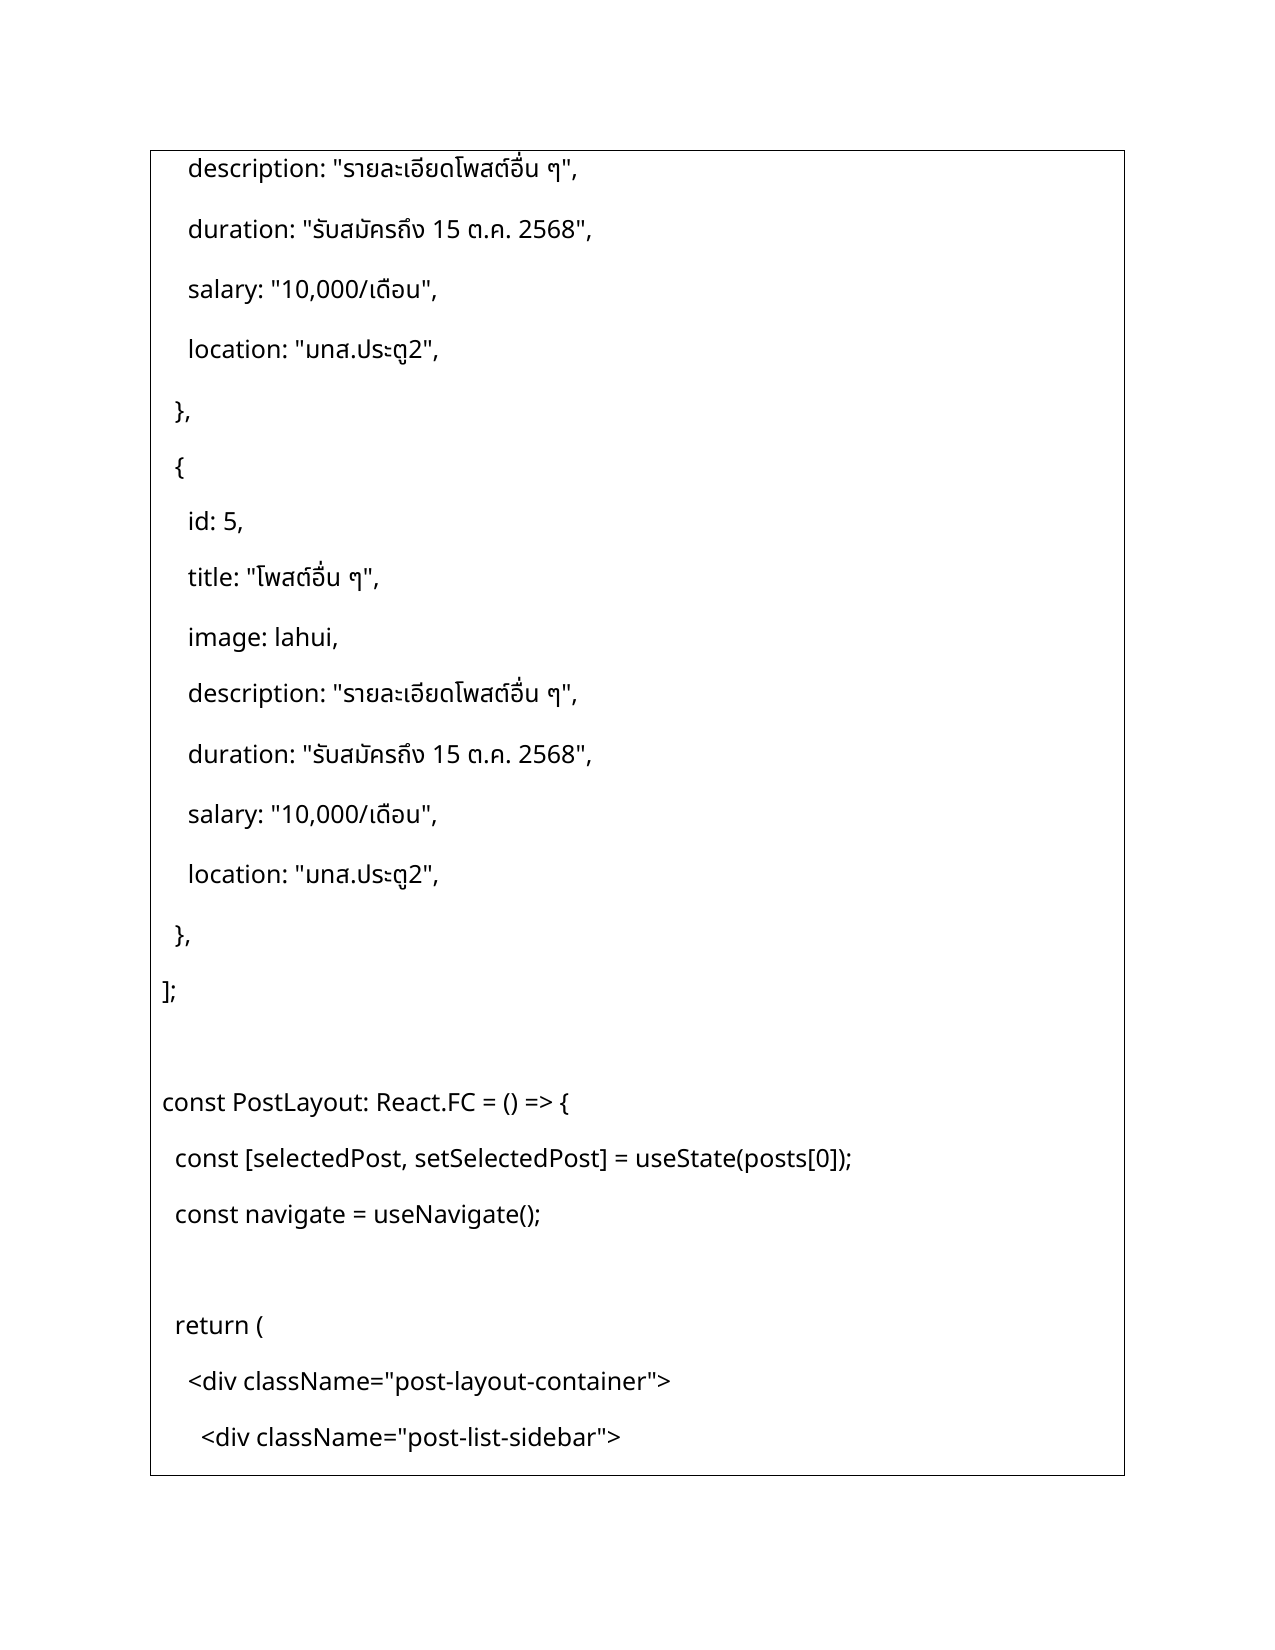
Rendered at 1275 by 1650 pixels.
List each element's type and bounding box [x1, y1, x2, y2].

table_header [151, 151, 1124, 1475]
